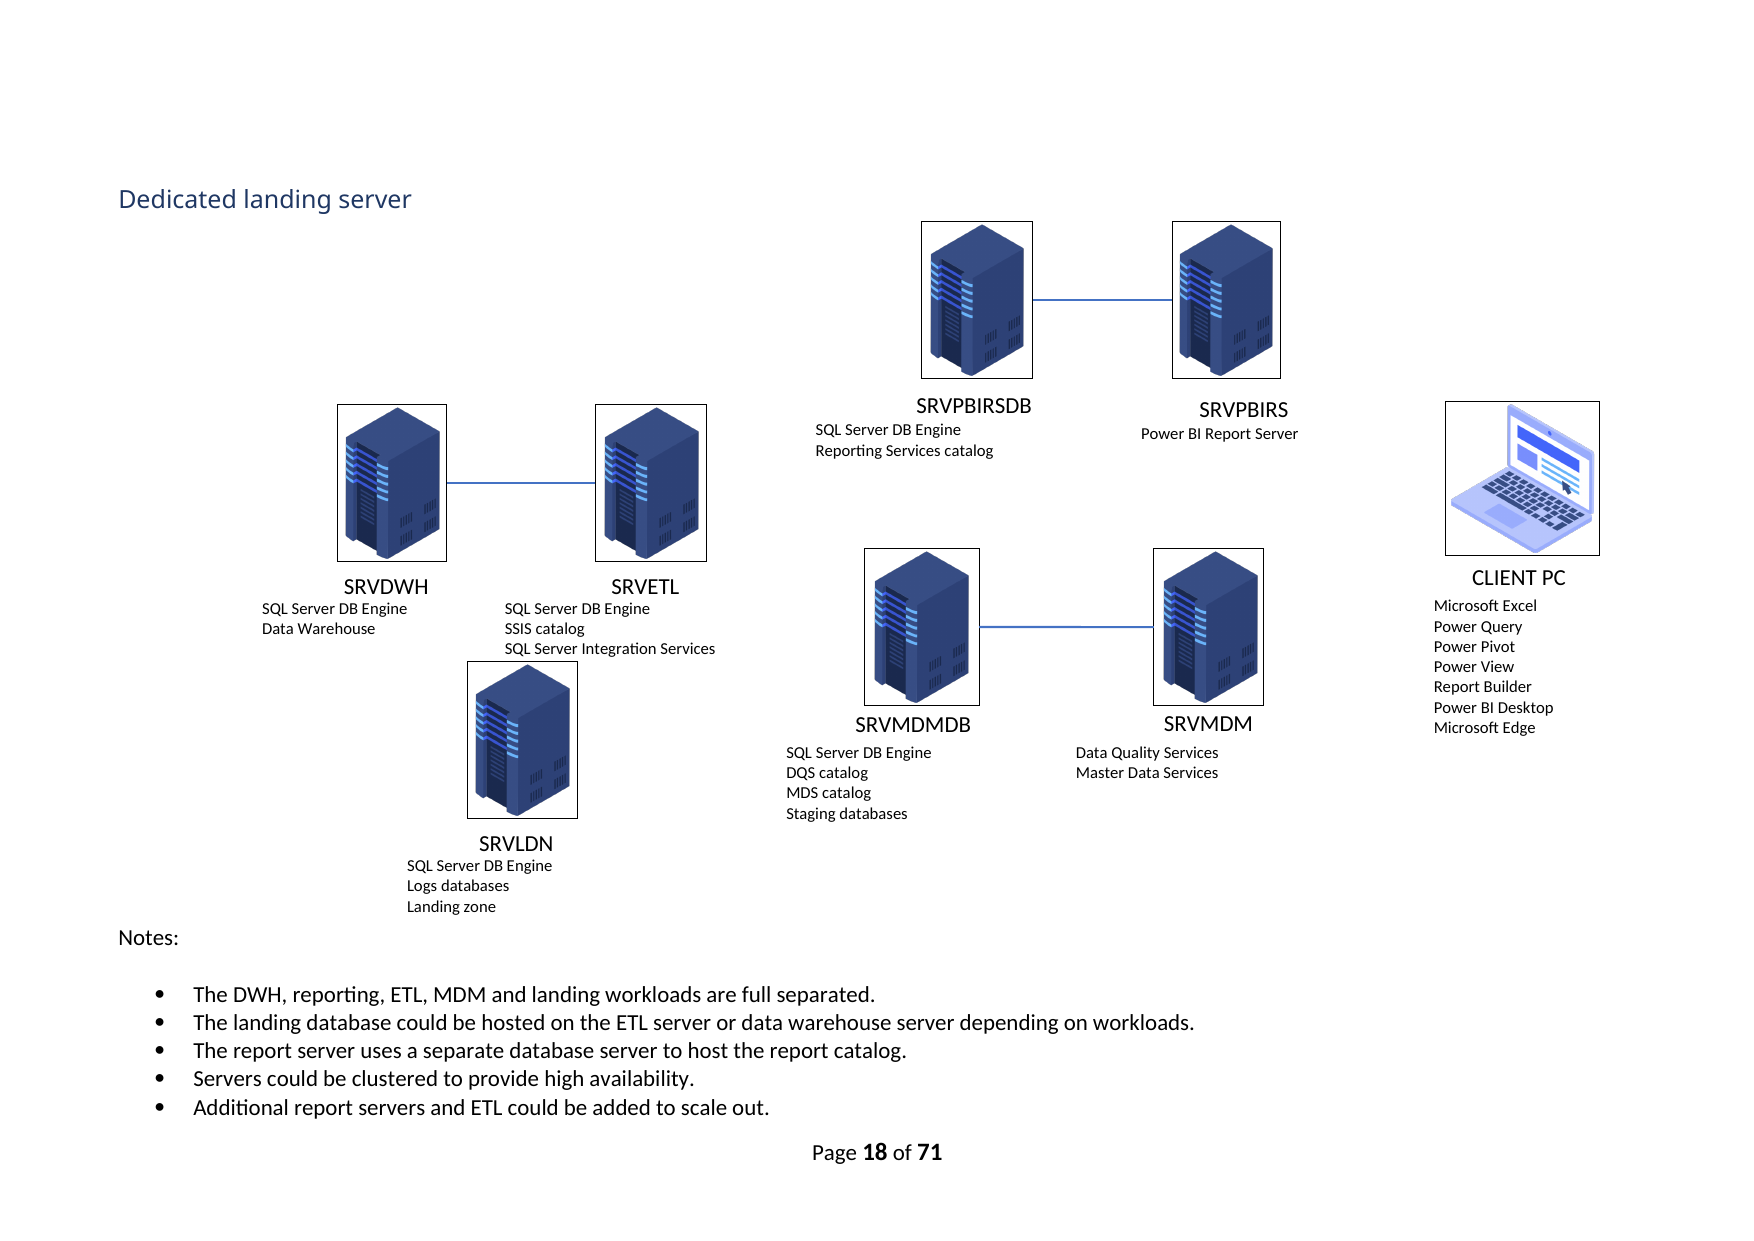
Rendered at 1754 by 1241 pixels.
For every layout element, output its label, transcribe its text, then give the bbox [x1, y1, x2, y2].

list The report server uses a separate database server to host the report catalog. [156, 1037, 1636, 1064]
picture [922, 222, 1032, 378]
list The landing database could be hosted on the ETL server or data warehouse server depending on workloads. [156, 1008, 1636, 1037]
picture [1446, 402, 1599, 555]
picture [865, 549, 979, 705]
subtitle Dedicated landing server [118, 181, 1636, 215]
picture [596, 405, 706, 561]
text Notes: [118, 923, 1636, 951]
list Servers could be clustered to provide high availability. [156, 1064, 1636, 1093]
picture [1154, 549, 1263, 705]
picture [468, 662, 577, 818]
list The DWH, reporting, ETL, MDM and landing workloads are full separated. [156, 981, 1636, 1008]
picture [1173, 222, 1280, 378]
list Additional report servers and ETL could be added to scale out. [156, 1093, 1636, 1121]
picture [338, 405, 446, 561]
